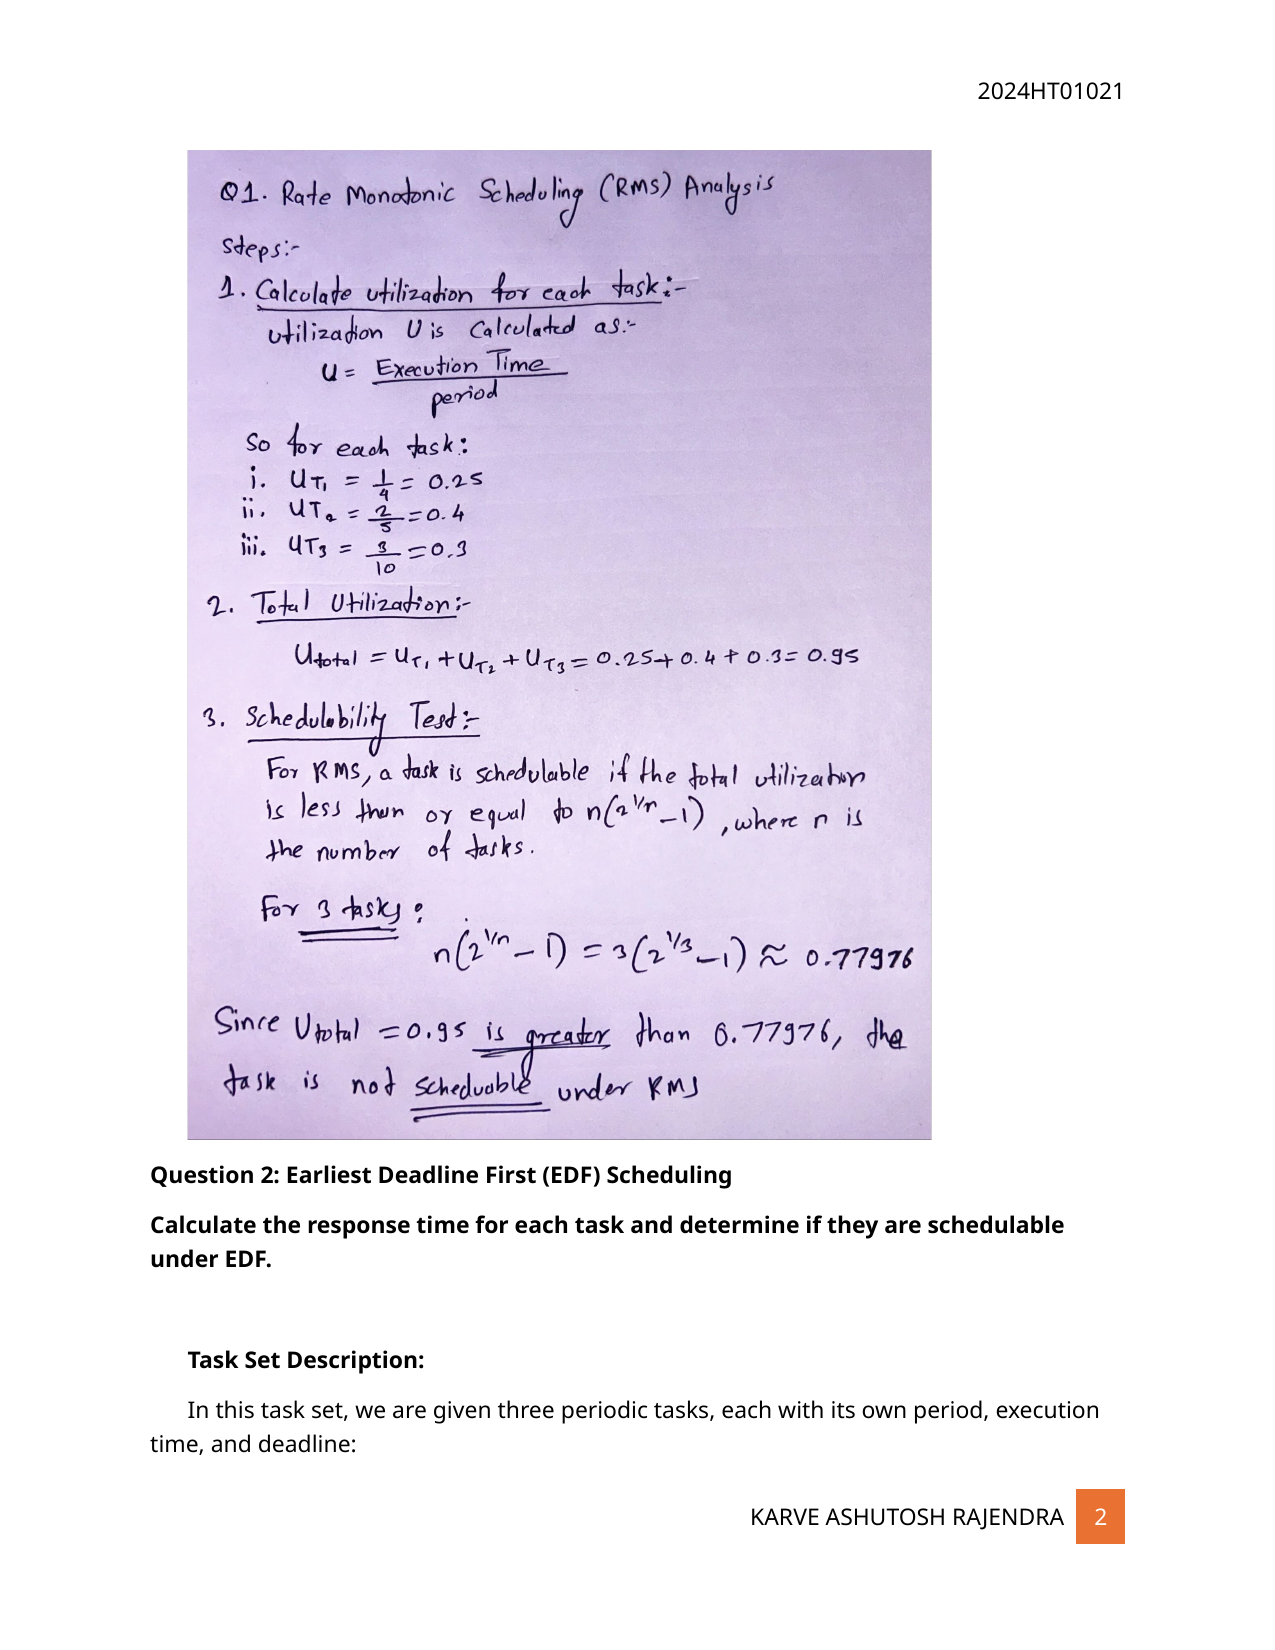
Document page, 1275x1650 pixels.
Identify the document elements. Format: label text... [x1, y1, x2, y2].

text Task Set Description: [150, 1344, 1125, 1375]
text Question 2: Earliest Deadline First (EDF) Scheduling [150, 1159, 1125, 1190]
text Calculate the response time for each task and determine if they are schedulable under EDF. [150, 1209, 1125, 1274]
picture [187, 150, 932, 1140]
text In this task set, we are given three periodic tasks, each with its own period, execution time, and deadline: [150, 1394, 1125, 1459]
